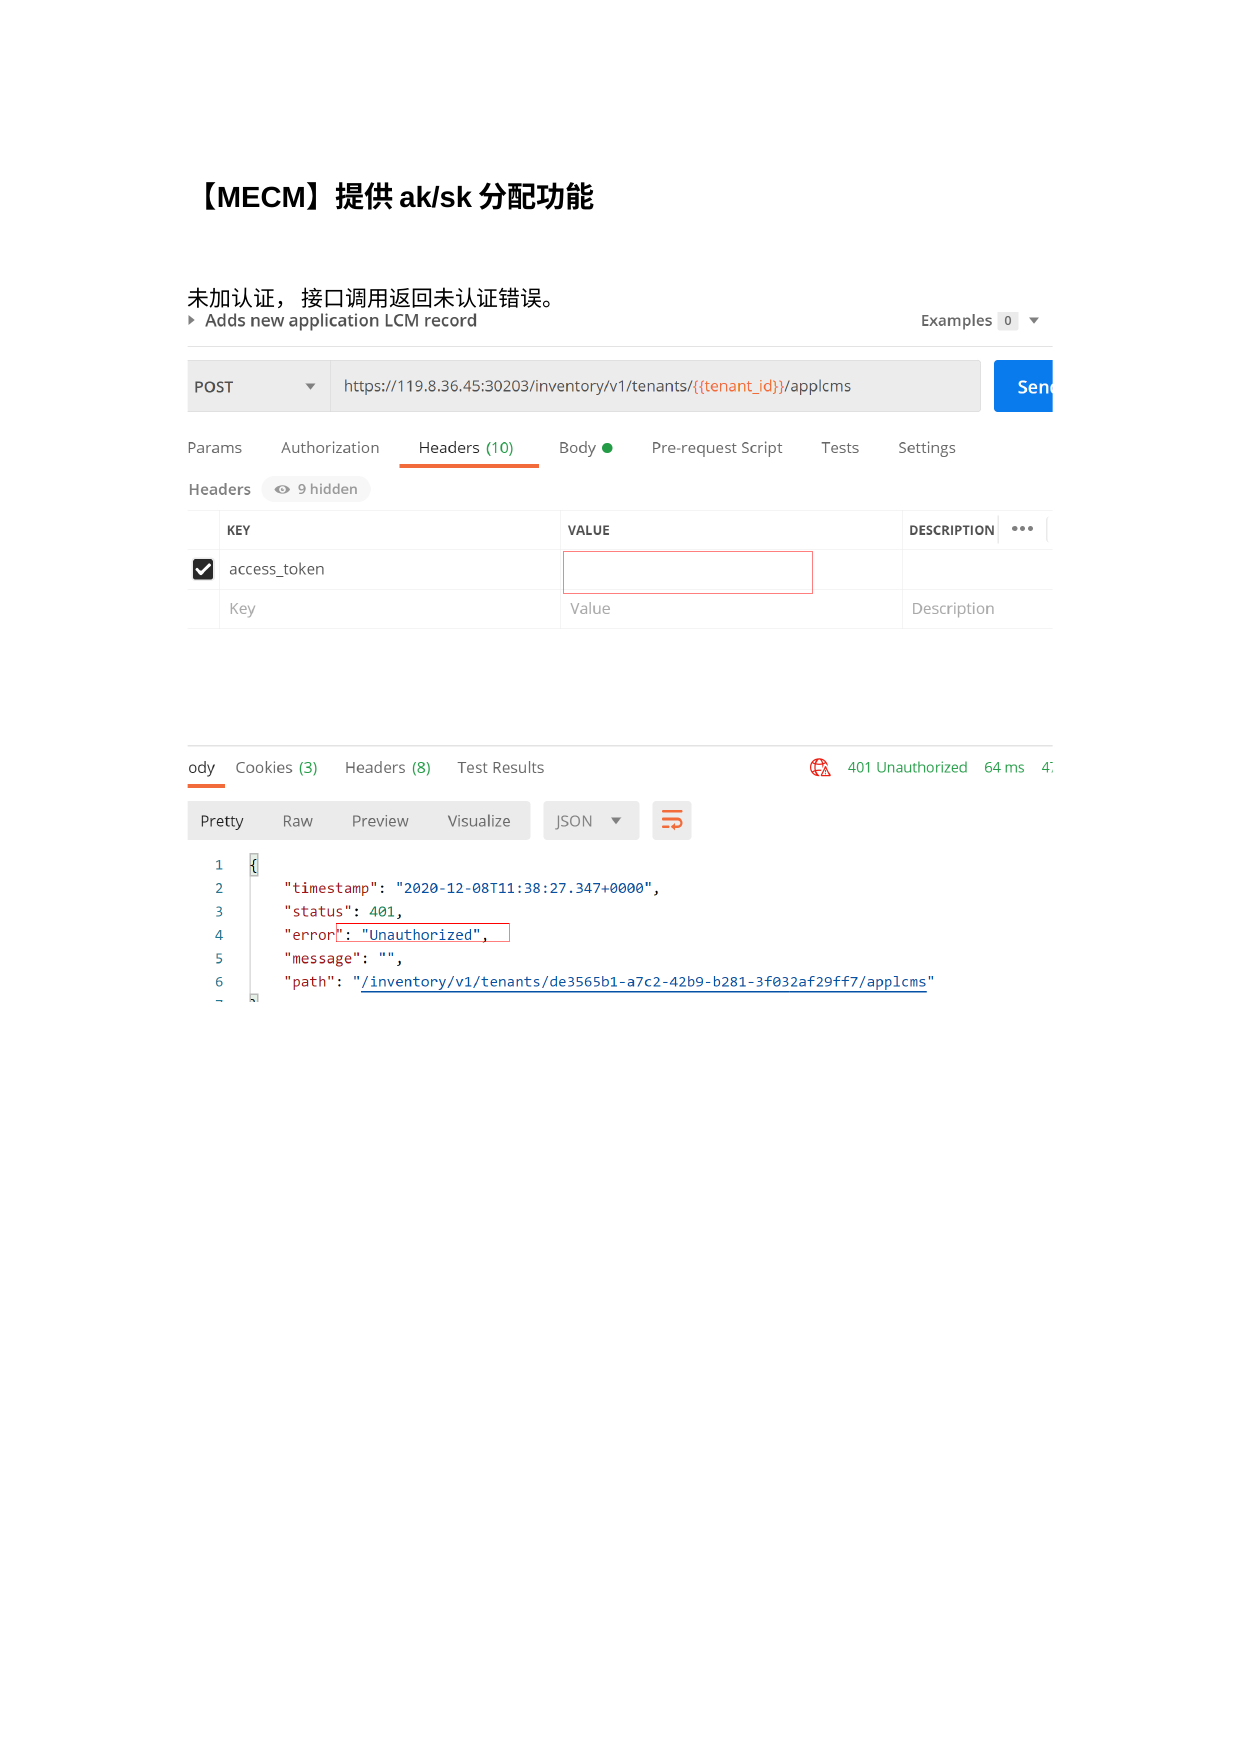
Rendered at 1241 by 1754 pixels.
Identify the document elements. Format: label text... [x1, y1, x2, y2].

subtitle 【MECM】提供ak/sk分配功能 [187, 162, 1053, 227]
text 未加认证， 接口调用返回未认证错误。 [187, 280, 1053, 312]
picture [187, 312, 1053, 1002]
